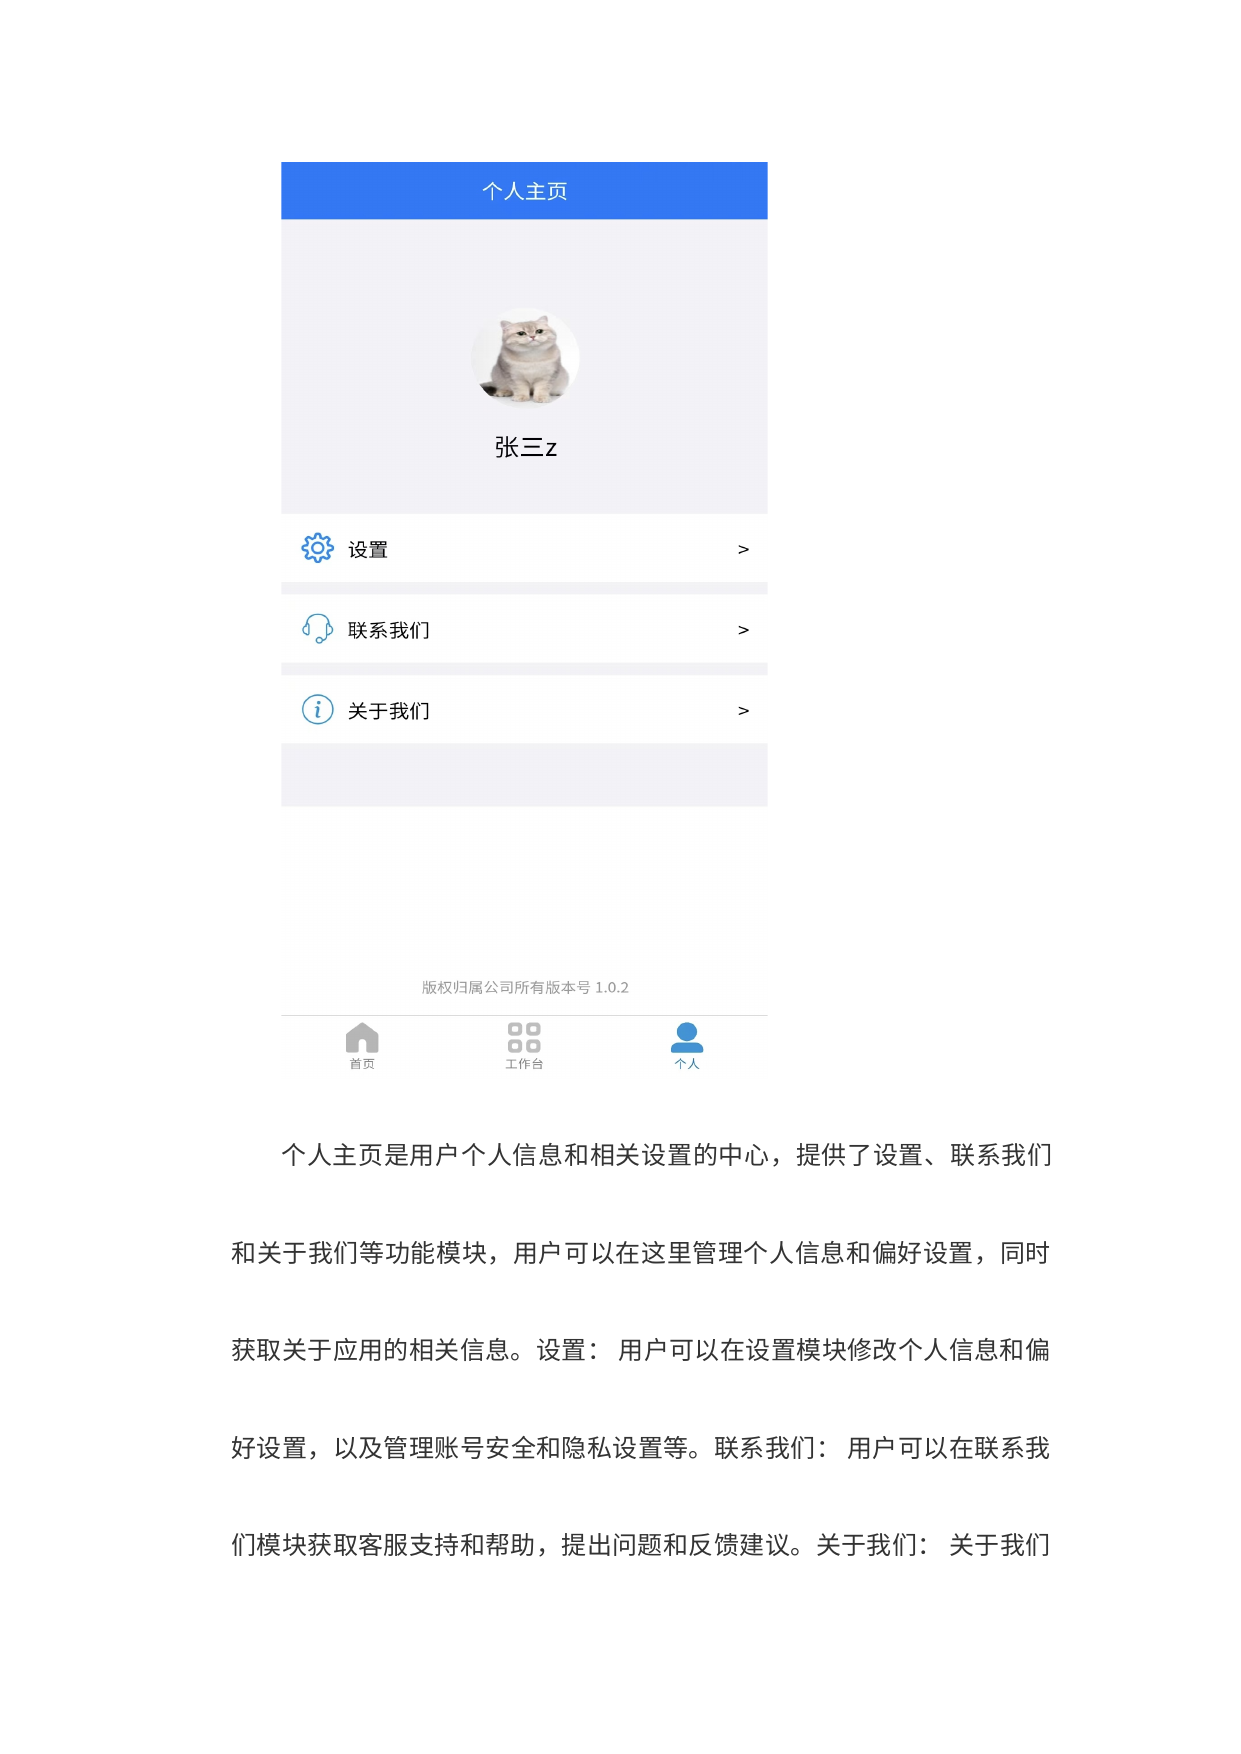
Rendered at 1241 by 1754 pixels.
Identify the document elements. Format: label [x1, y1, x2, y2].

picture [281, 162, 768, 1079]
text [231, 1121, 1053, 1576]
